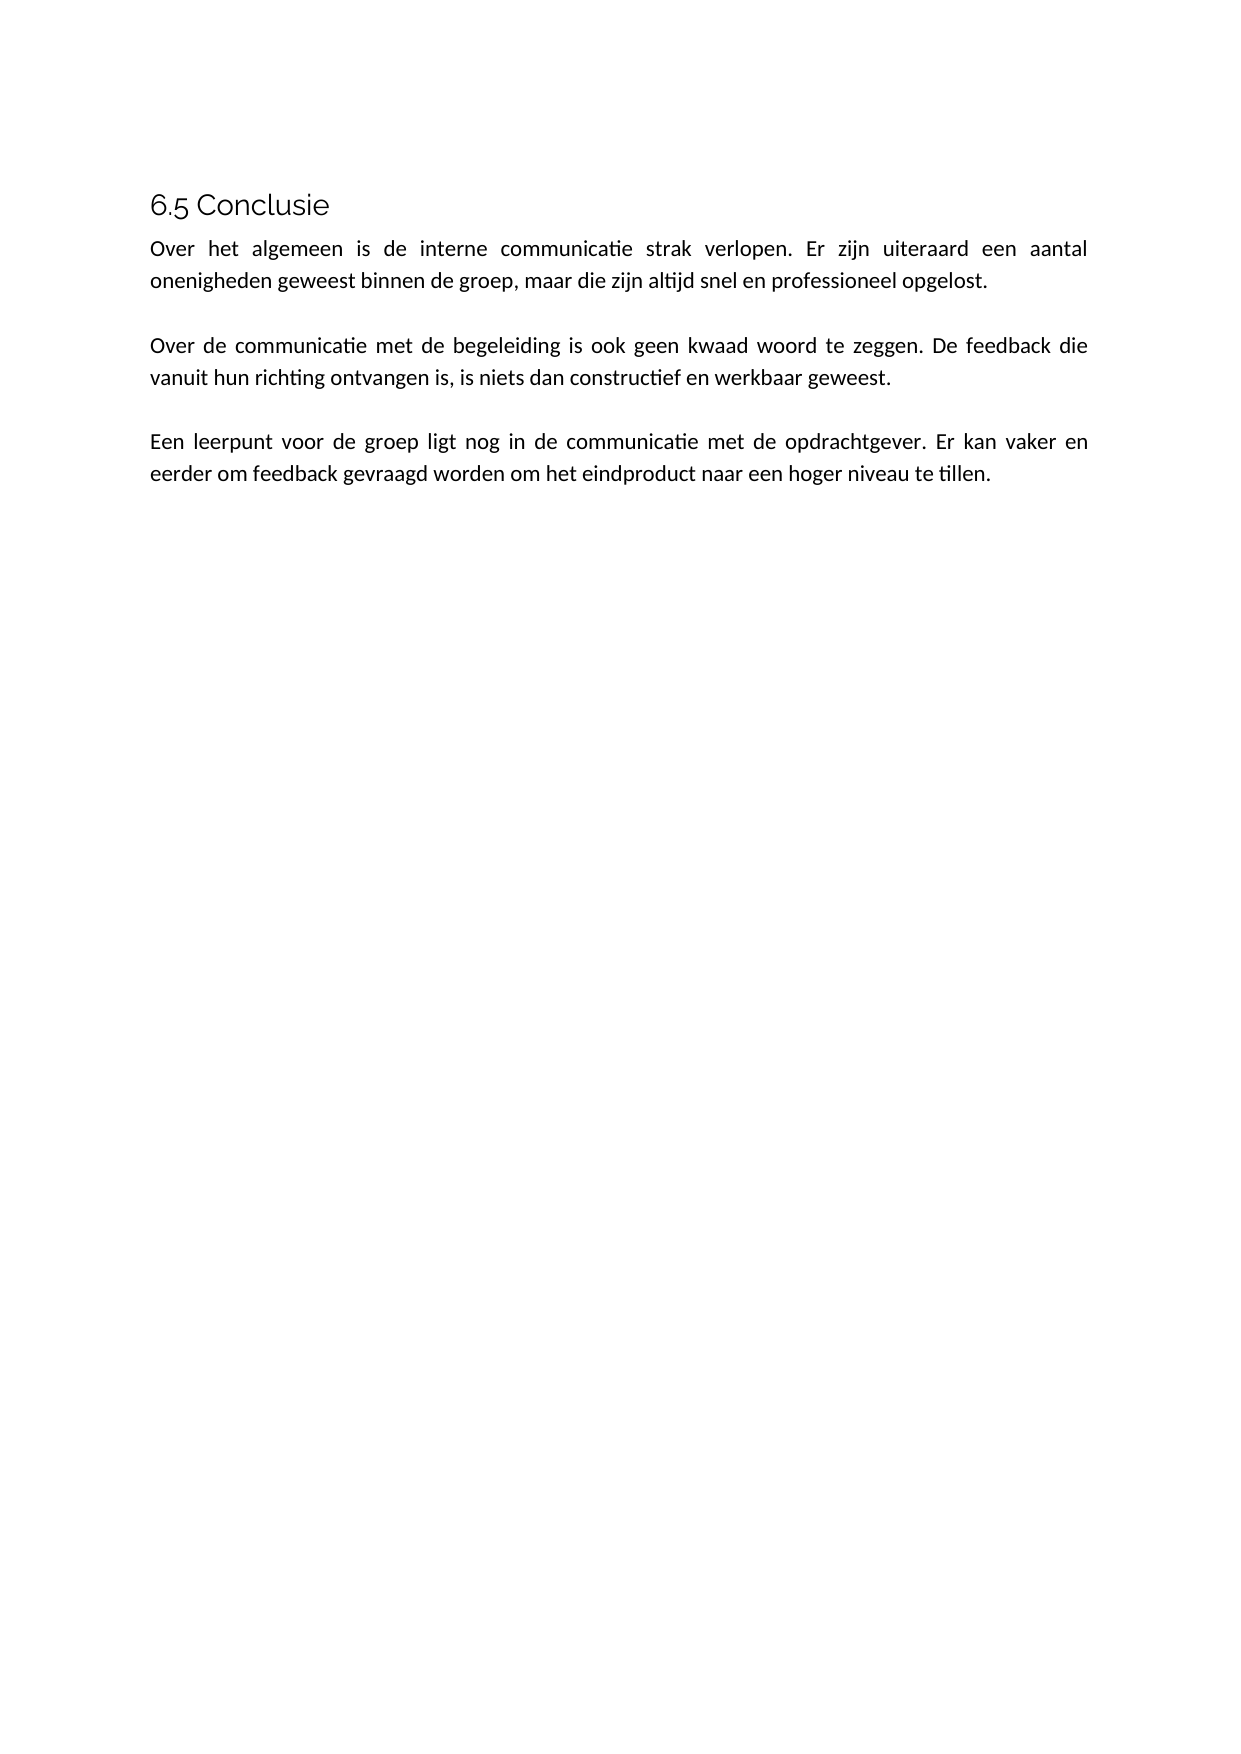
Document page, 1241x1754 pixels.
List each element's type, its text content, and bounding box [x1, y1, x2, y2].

text Over het algemeen is de interne communicatie strak verlopen. Er zijn uiteraard een aantal onenigheden geweest binnen de groep, maar die zijn altijd snel en professioneel opgelost. [150, 234, 1090, 294]
text Over de communicatie met de begeleiding is ook geen kwaad woord te zeggen. De feedback die vanuit hun richting ontvangen is, is niets dan constructief en werkbaar geweest. [150, 331, 1090, 391]
text Een leerpunt voor de groep ligt nog in de communicatie met de opdrachtgever. Er kan vaker en eerder om feedback gevraagd worden om het eindproduct naar een hoger niveau te tillen. [150, 427, 1090, 488]
subtitle 6.5 Conclusie [150, 187, 1090, 222]
